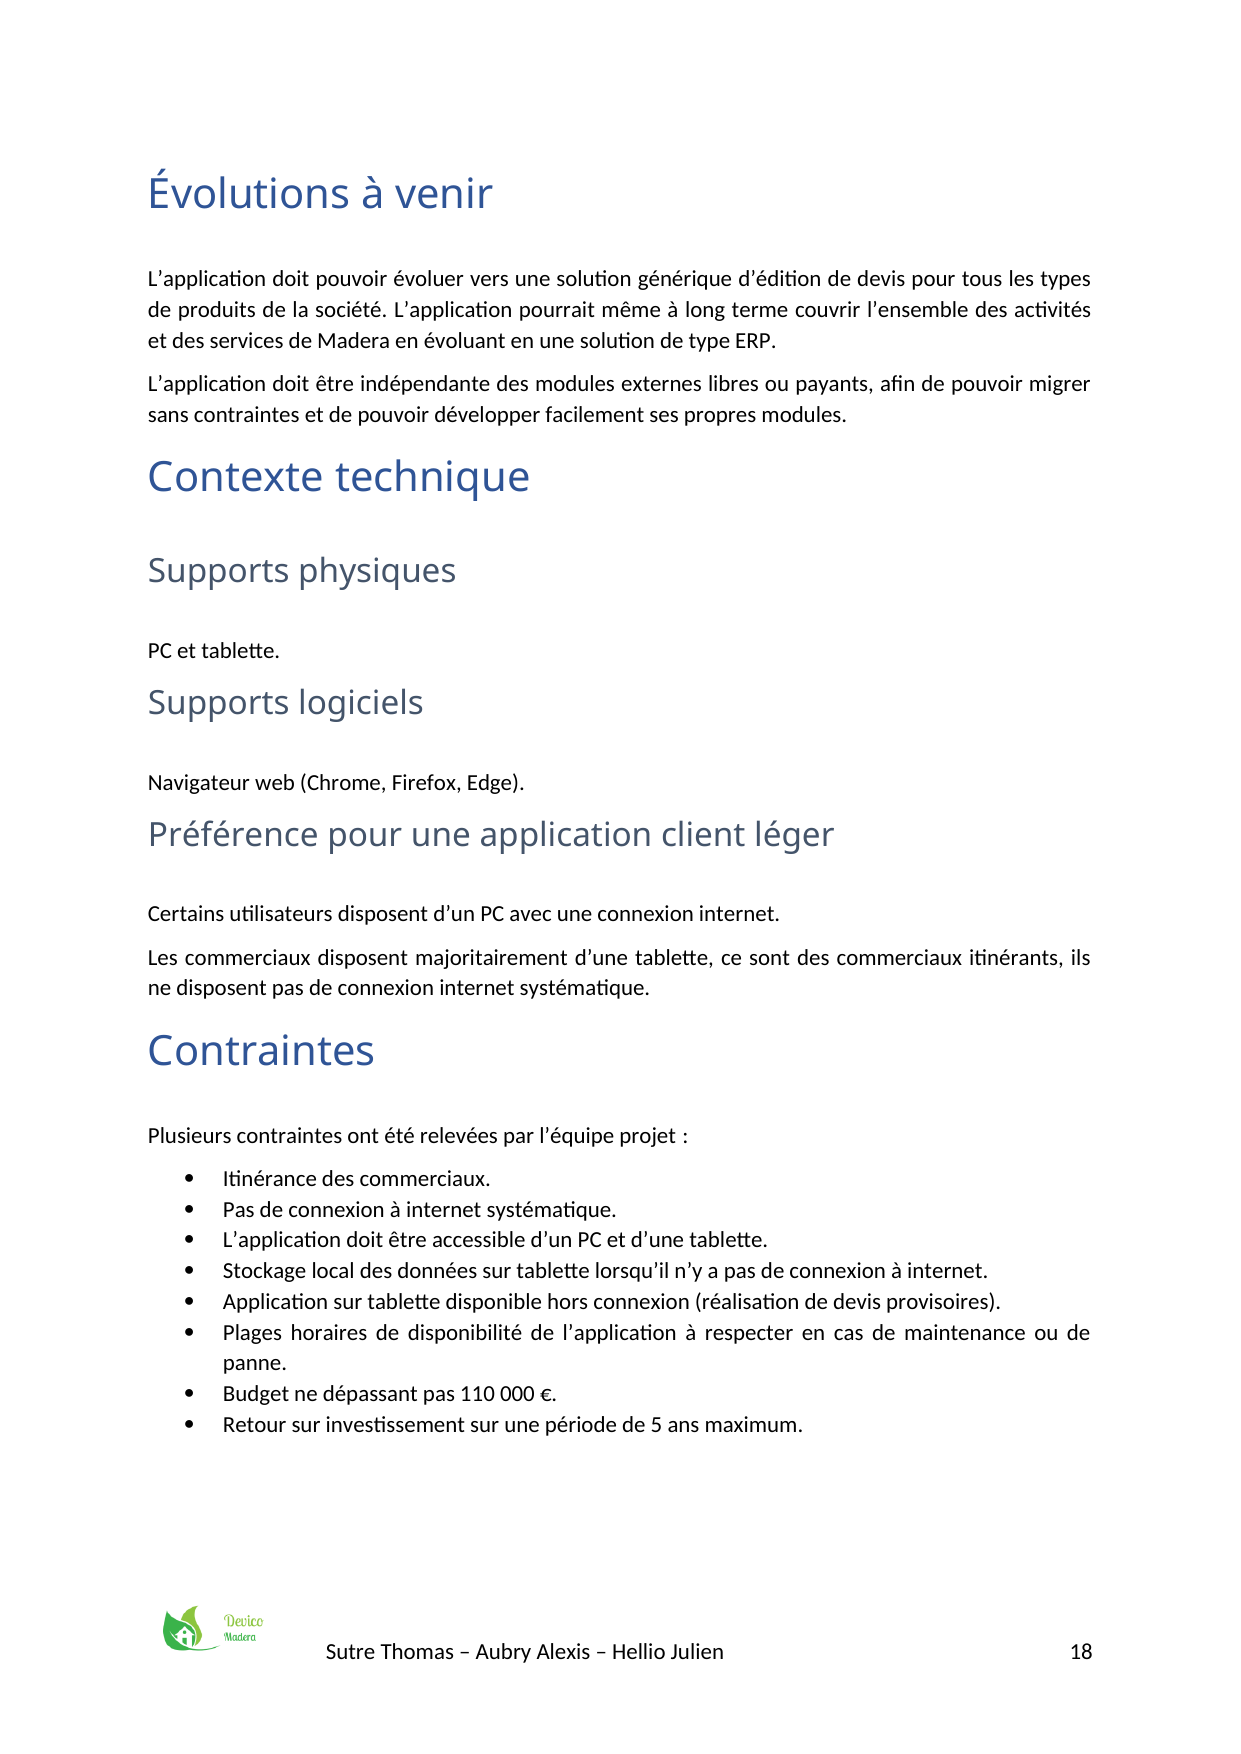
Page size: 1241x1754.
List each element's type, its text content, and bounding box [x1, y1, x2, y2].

list L’application doit être accessible d’un PC et d’une tablette. [185, 1226, 1093, 1253]
text L’application doit être indépendante des modules externes libres ou payants, afin de pouvoir migrer sans contraintes et de pouvoir développer facilement ses propres modules. [148, 369, 1093, 428]
text PC et tablette. [148, 636, 1093, 664]
subtitle Supports physiques [148, 547, 1093, 592]
subtitle Supports logiciels [148, 679, 1093, 724]
list Pas de connexion à internet systématique. [185, 1195, 1093, 1223]
list Stockage local des données sur tablette lorsqu’il n’y a pas de connexion à internet. [185, 1256, 1093, 1284]
subtitle Évolutions à venir [148, 164, 1093, 221]
list Plages horaires de disponibilité de l’application à respecter en cas de maintenance ou de panne. [185, 1318, 1093, 1376]
picture [147, 1587, 289, 1660]
subtitle Contraintes [148, 1021, 1093, 1078]
text Les commerciaux disposent majoritairement d’une tablette, ce sont des commerciaux itinérants, ils ne disposent pas de connexion internet systématique. [148, 943, 1093, 1001]
list Itinérance des commerciaux. [185, 1164, 1093, 1192]
list Budget ne dépassant pas 110 000 €. [185, 1379, 1093, 1407]
text Navigateur web (Chrome, Firefox, Edge). [148, 768, 1093, 796]
text Plusieurs contraintes ont été relevées par l’équipe projet : [148, 1121, 1093, 1149]
subtitle Préférence pour une application client léger [148, 811, 1093, 856]
subtitle Contexte technique [148, 447, 1093, 504]
list Application sur tablette disponible hors connexion (réalisation de devis provisoires). [185, 1287, 1093, 1315]
text Certains utilisateurs disposent d’un PC avec une connexion internet. [148, 899, 1093, 927]
text L’application doit pouvoir évoluer vers une solution générique d’édition de devis pour tous les types de produits de la société. L’application pourrait même à long terme couvrir l’ensemble des activités et des services de Madera en évoluant en une solution de type ERP. [148, 264, 1093, 354]
list Retour sur investissement sur une période de 5 ans maximum. [185, 1410, 1093, 1438]
